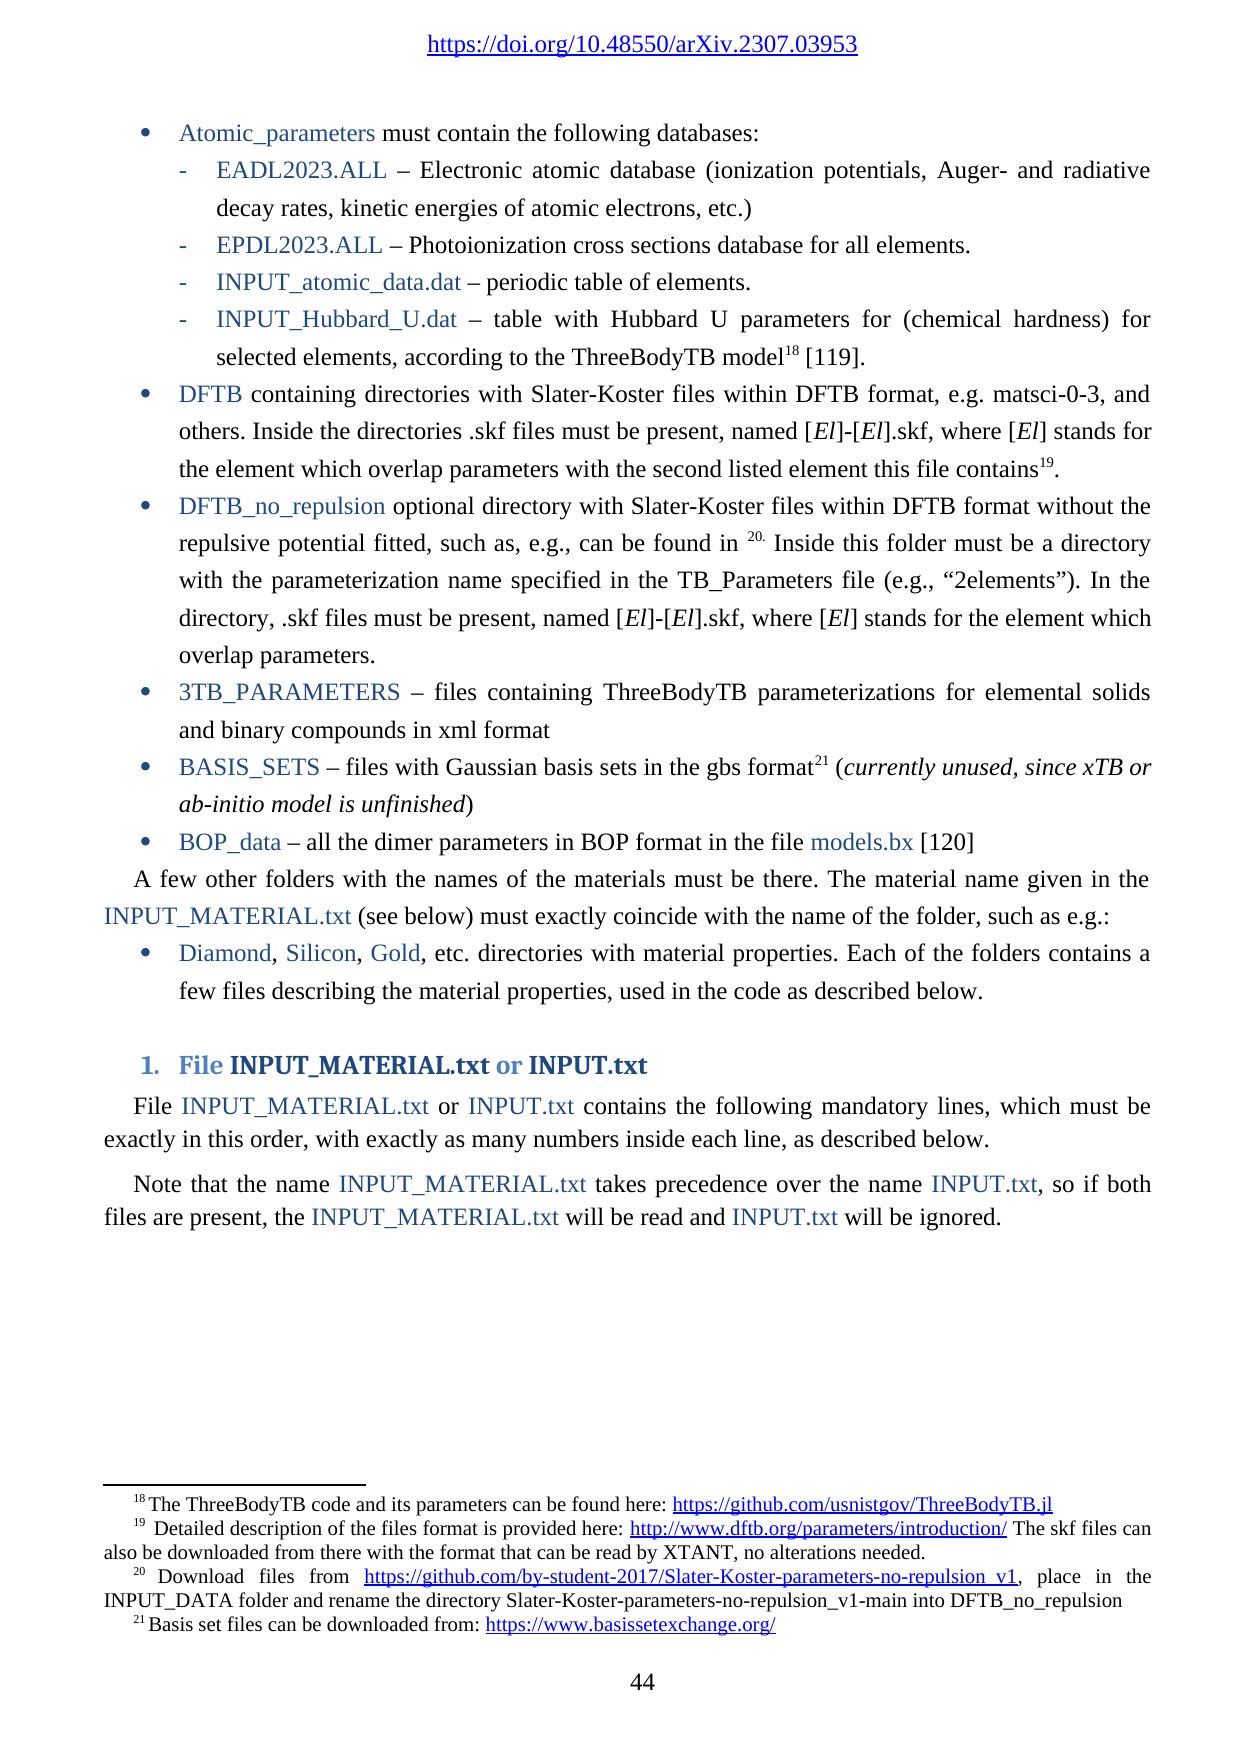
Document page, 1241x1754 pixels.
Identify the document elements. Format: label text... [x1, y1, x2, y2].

list 3TB_PARAMETERS – files containing ThreeBodyTB parameterizations for elemental solids and binary compounds in xml format [141, 677, 1152, 743]
list INPUT_Hubbard_U.dat – table with Hubbard U parameters for (chemical hardness) for selected elements, according to the ThreeBodyTB model [119]. [178, 304, 1152, 371]
list Atomic_parameters must contain the following databases: [141, 118, 1152, 147]
list DFTB containing directories with Slater-Koster files within DFTB format, e.g. matsci-0-3, and others. Inside the directories .skf files must be present, named [El]-[El].skf, where [El] stands for the element which overlap parameters with the second listed element this file contains. [141, 379, 1152, 482]
subtitle File INPUT_MATERIAL.txt or INPUT.txt [141, 1050, 1152, 1082]
text File INPUT_MATERIAL.txt or INPUT.txt contains the following mandatory lines, which must be exactly in this order, with exactly as many numbers inside each line, as described below. [103, 1091, 1152, 1153]
list EADL2023.ALL – Electronic atomic database (ionization potentials, Auger- and radiative decay rates, kinetic energies of atomic electrons, etc.) [178, 155, 1152, 221]
text Note that the name INPUT_MATERIAL.txt takes precedence over the name INPUT.txt, so if both files are present, the INPUT_MATERIAL.txt will be read and INPUT.txt will be ignored. [103, 1169, 1152, 1231]
list INPUT_atomic_data.dat – periodic table of elements. [178, 267, 1152, 296]
text A few other folders with the names of the materials must be there. The material name given in the INPUT_MATERIAL.txt (see below) must exactly coincide with the name of the folder, such as e.g.: [103, 864, 1152, 930]
list DFTB_no_repulsion optional directory with Slater-Koster files within DFTB format without the repulsive potential fitted, such as, e.g., can be found in . Inside this folder must be a directory with the parameterization name specified in the TB_Parameters file (e.g., “2elements”). In the directory, .skf files must be present, named [El]-[El].skf, where [El] stands for the element which overlap parameters. [141, 491, 1152, 669]
list BASIS_SETS – files with Gaussian basis sets in the gbs format (currently unused, since xTB or ab-initio model is unfinished) [141, 752, 1152, 818]
list EPDL2023.ALL – Photoionization cross sections database for all elements. [178, 230, 1152, 259]
list Diamond, Silicon, Gold, etc. directories with material properties. Each of the folders contains a few files describing the material properties, used in the code as described below. [141, 938, 1152, 1004]
list BOP_data – all the dimer parameters in BOP format in the file models.bx [120] [141, 827, 1152, 855]
